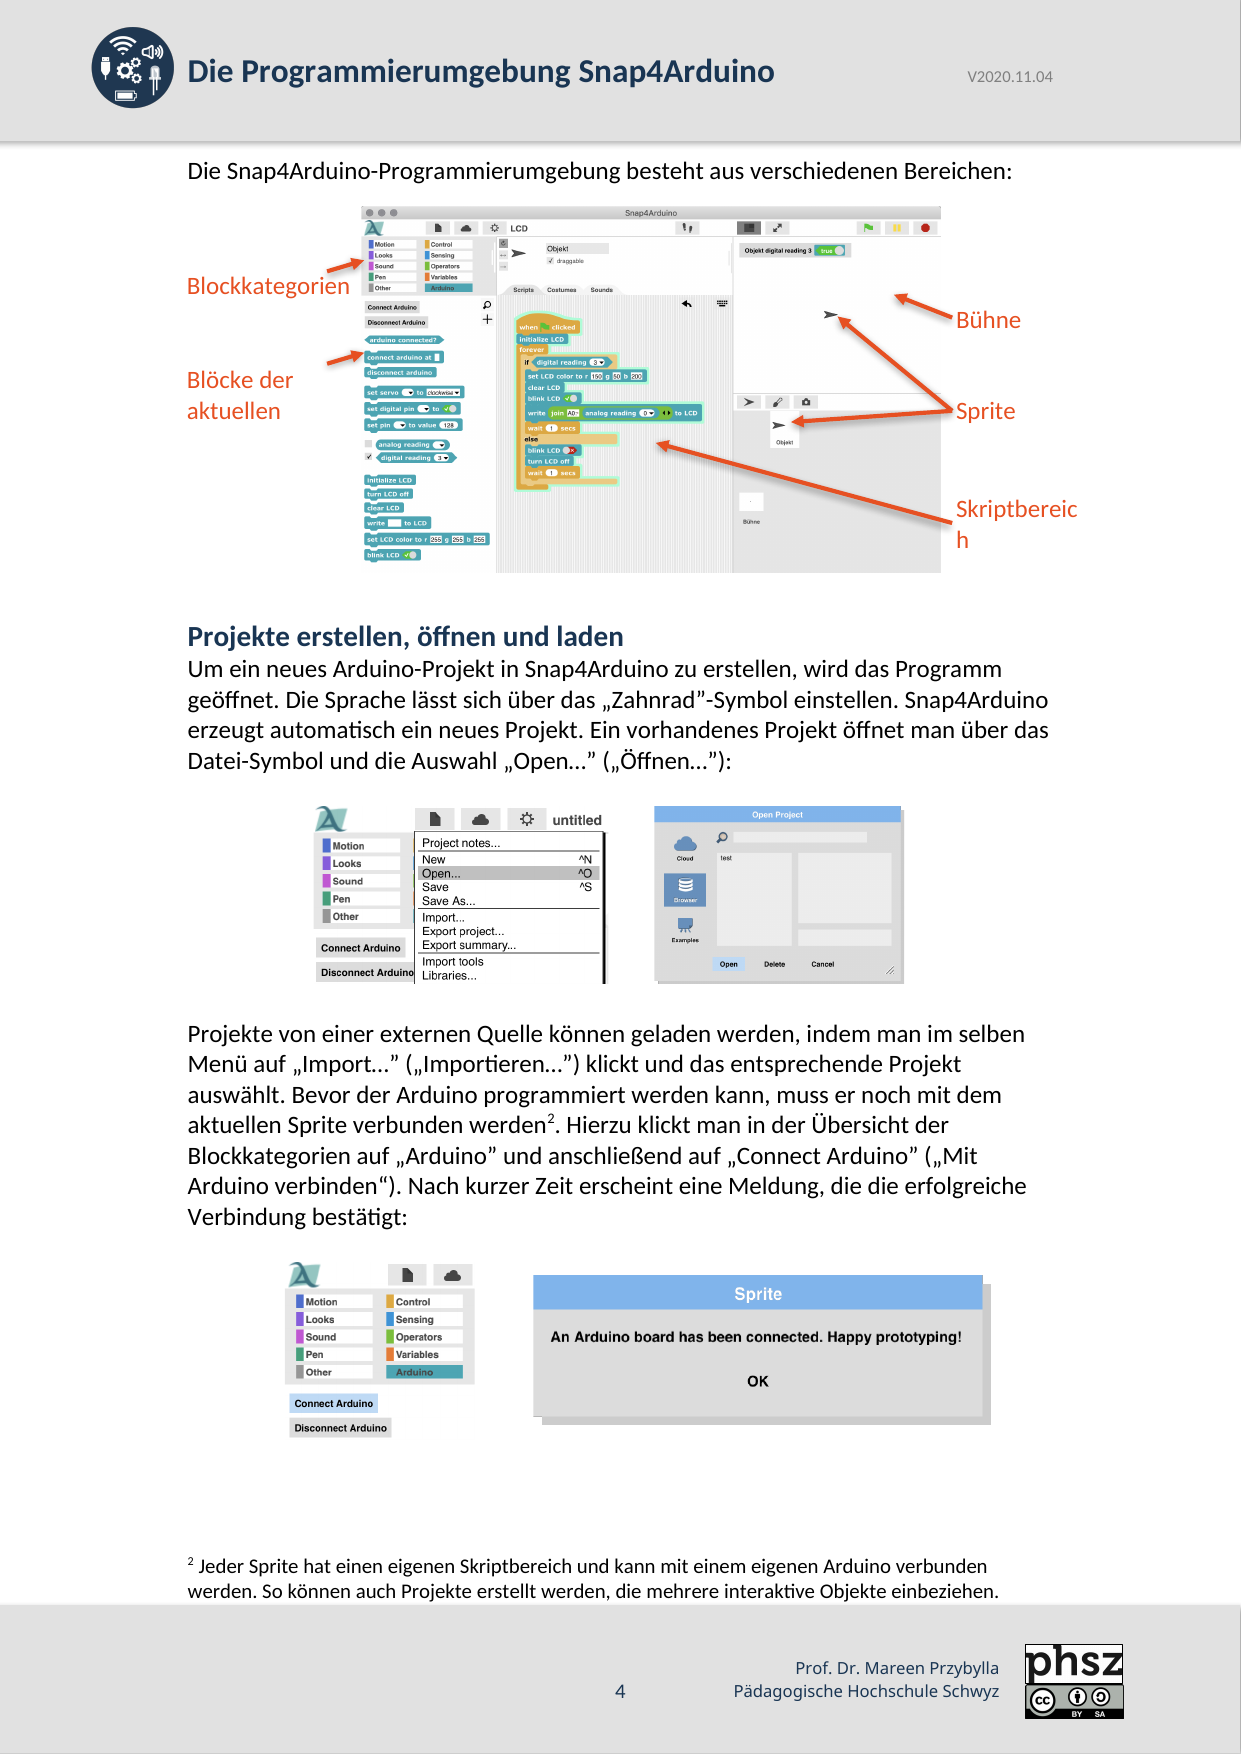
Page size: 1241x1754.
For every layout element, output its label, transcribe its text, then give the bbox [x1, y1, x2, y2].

picture [284, 1262, 475, 1440]
picture [1026, 1645, 1122, 1683]
table_header [620, 806, 938, 987]
picture [1025, 1684, 1124, 1719]
picture [654, 806, 905, 984]
table_header [522, 1262, 1003, 1443]
subtitle Projekte erstellen, öffnen und laden [187, 618, 1053, 654]
picture [88, 23, 177, 112]
text Projekte von einer externen Quelle können geladen werden, indem man im selben Menü auf „Import…” („Importieren…”) klickt und das entsprechende Projekt auswählt. Bevor der Arduino programmiert werden kann, muss er noch mit dem aktuellen Sprite verbunden werden. Hierzu klickt man in der Übersicht der Blockkategorien auf „Arduino” und anschließend auf „Connect Arduino” („Mit Arduino verbinden“). Nach kurzer Zeit erscheint eine Meldung, die die erfolgreiche Verbindung bestätigt: [187, 1018, 1053, 1231]
table_header [302, 806, 620, 987]
picture [361, 206, 941, 573]
text Um ein neues Arduino-Projekt in Snap4Arduino zu erstellen, wird das Programm geöffnet. Die Sprache lässt sich über das „Zahnrad”-Symbol einstellen. Snap4Arduino erzeugt automatisch ein neues Projekt. Ein vorhandenes Projekt öffnet man über das Datei-Symbol und die Auswahl „Open…” („Öffnen…”): [187, 654, 1053, 776]
picture [313, 806, 609, 984]
text Die Snap4Arduino-Programmierumgebung besteht aus verschiedenen Bereichen: [187, 155, 1053, 186]
picture [533, 1275, 992, 1426]
table_header [238, 1262, 522, 1443]
